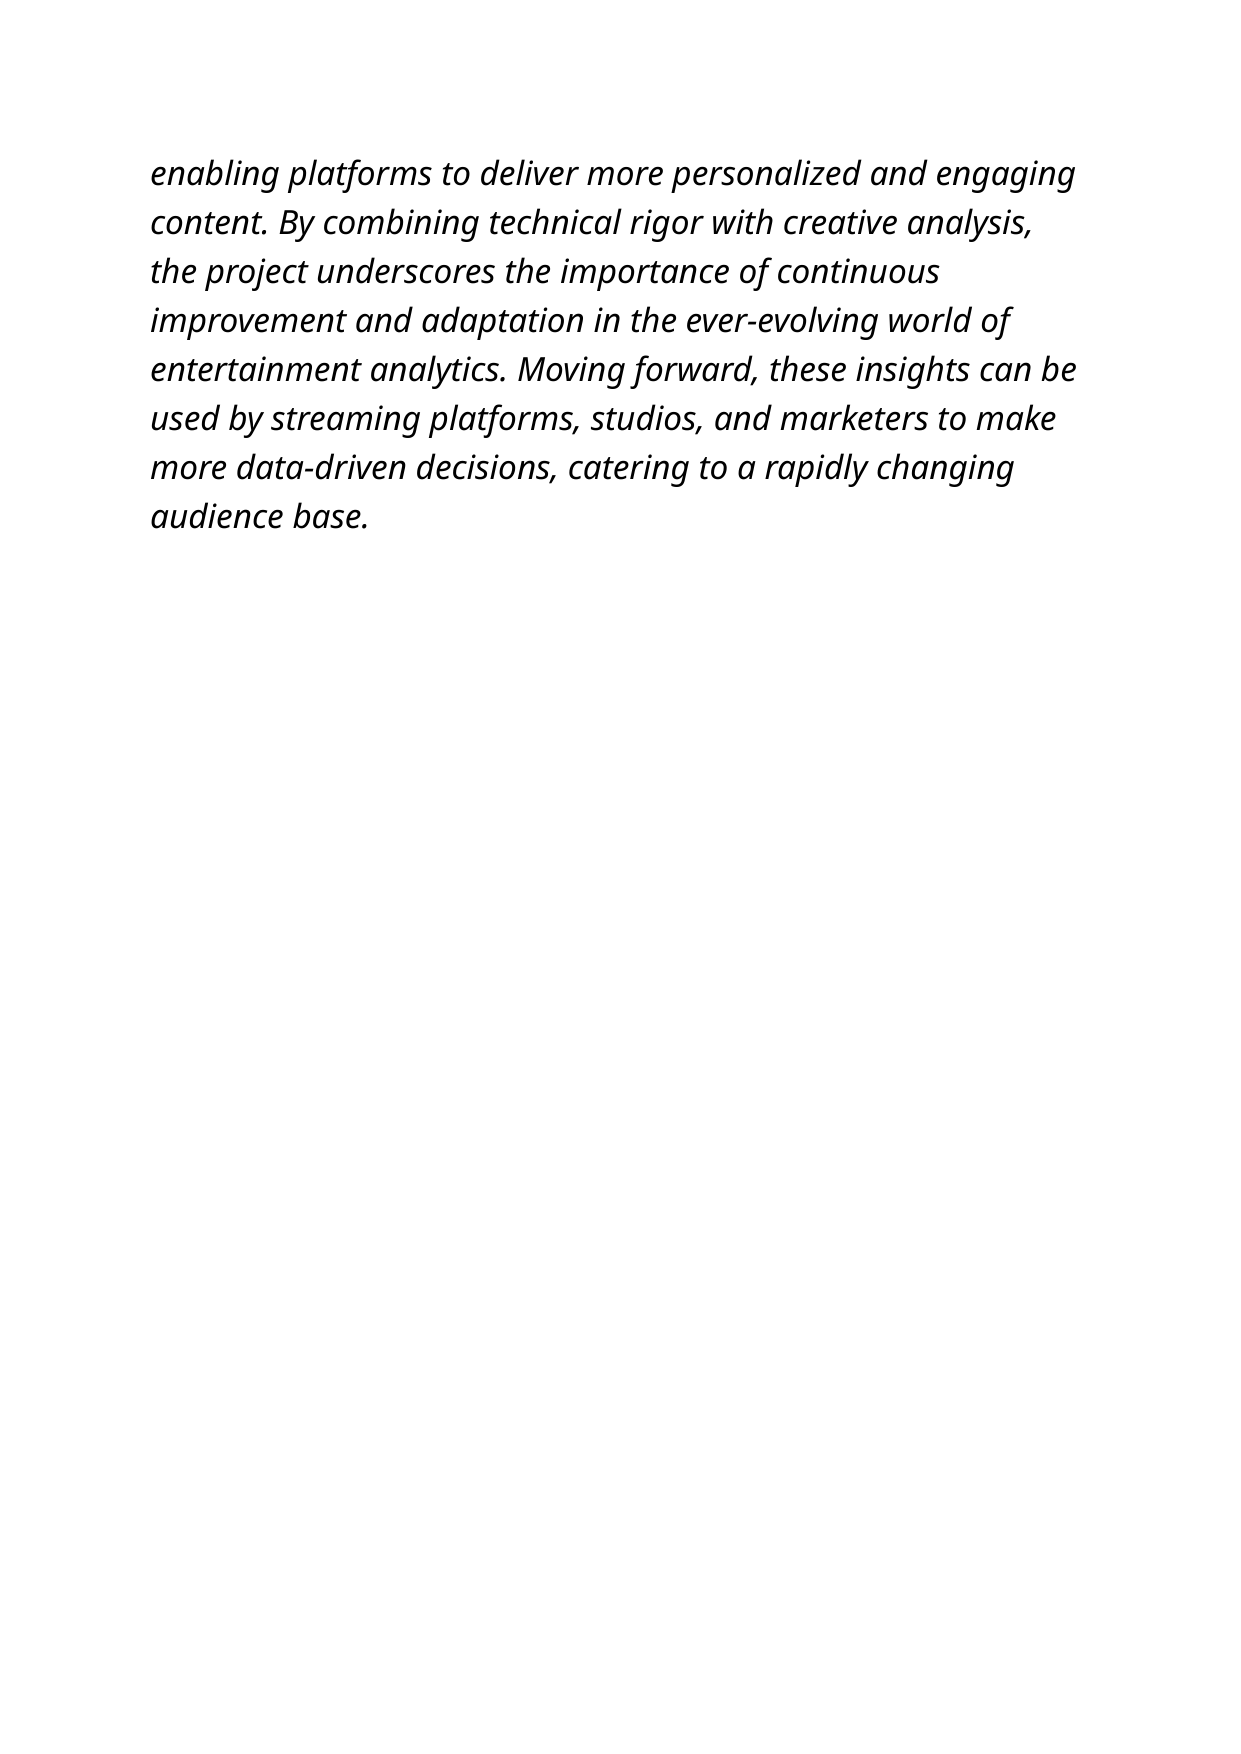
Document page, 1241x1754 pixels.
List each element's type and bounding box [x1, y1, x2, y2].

text [150, 150, 1090, 538]
